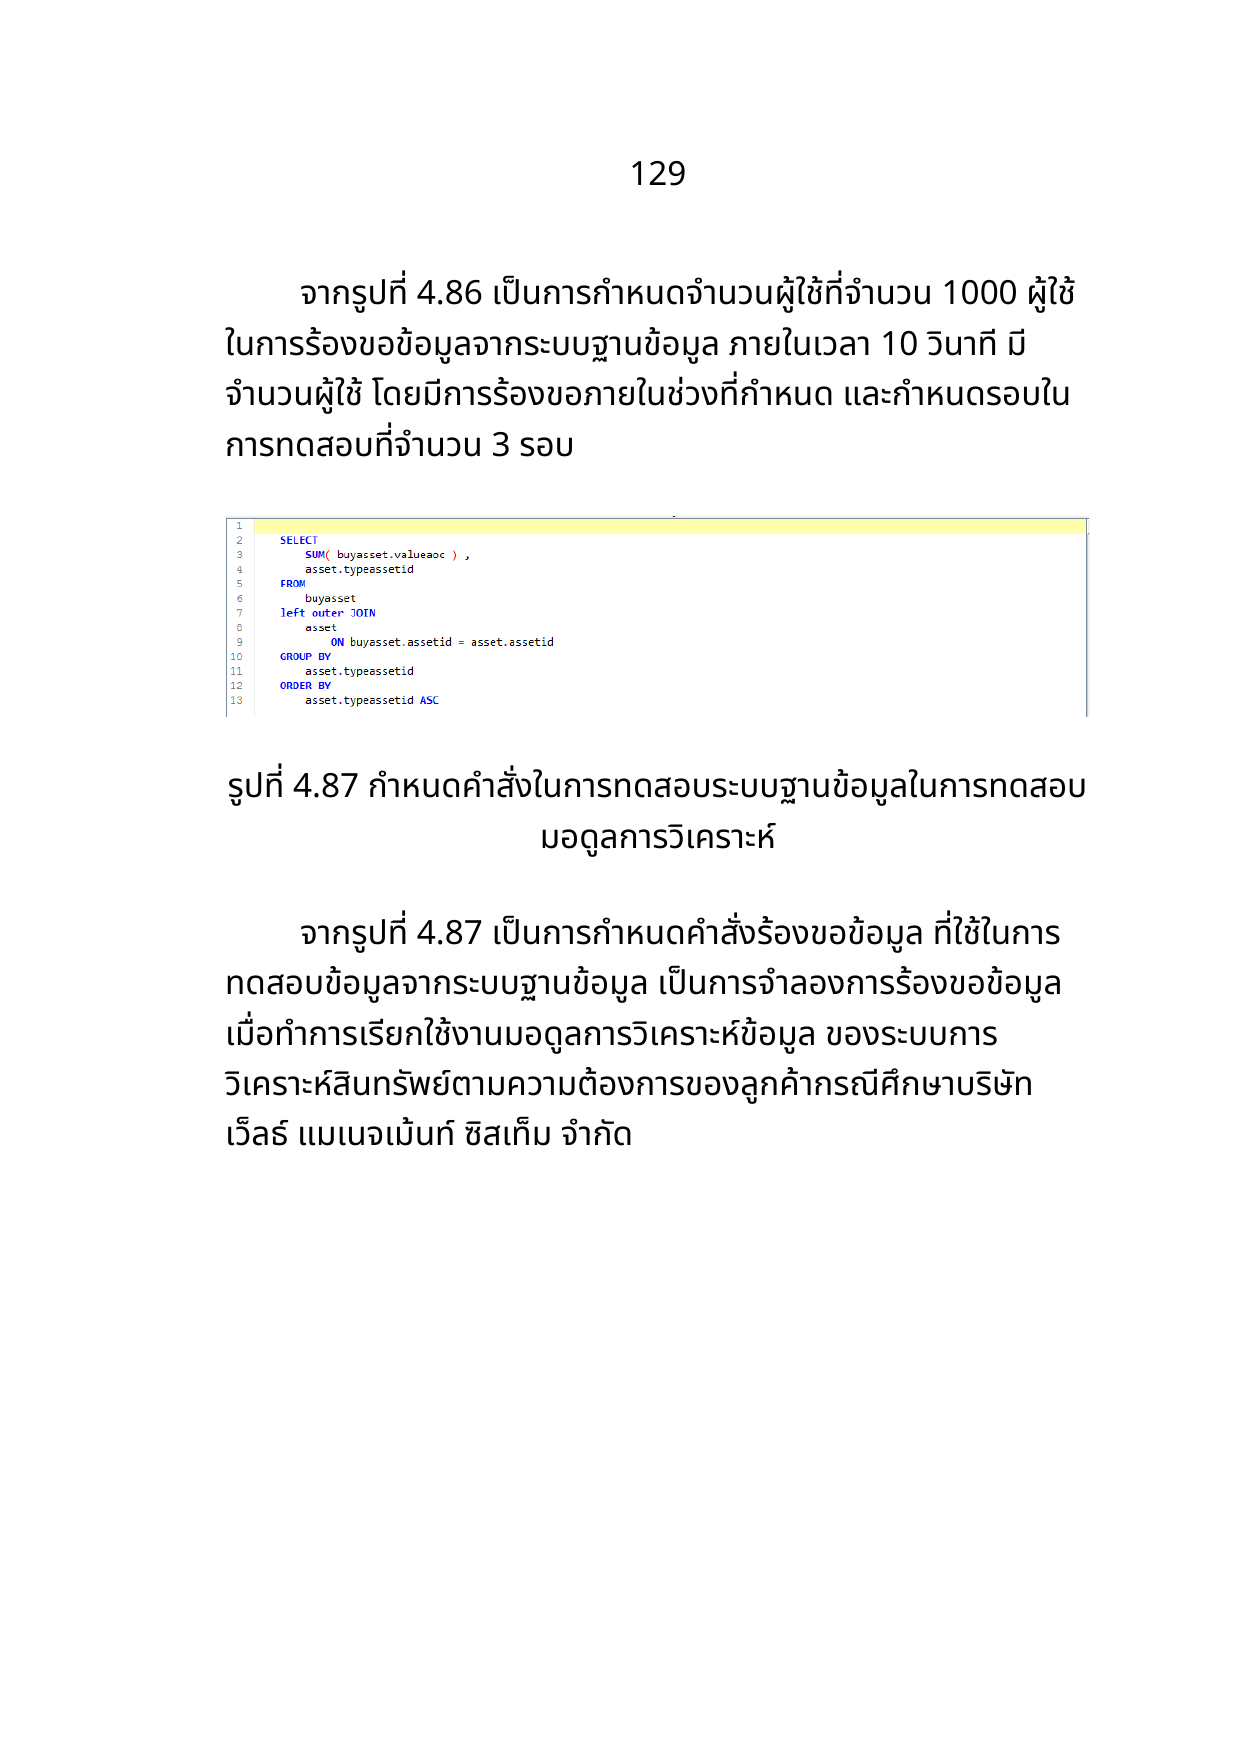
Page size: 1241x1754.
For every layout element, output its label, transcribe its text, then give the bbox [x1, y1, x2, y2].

picture [225, 516, 1090, 717]
text รูปที่ 4.87 กำหนดคำสั่งในการทดสอบระบบฐานข้อมูลในการทดสอบมอดูลการวิเคราะห์ [225, 762, 1090, 863]
text จากรูปที่ 4.87 เป็นการกำหนดคำสั่งร้องขอข้อมูล ที่ใช้ในการทดสอบข้อมูลจากระบบฐานข้อมูล เป็นการจำลองการร้องขอข้อมูลเมื่อทำการเรียกใช้งานมอดูลการวิเคราะห์ข้อมูล ของระบบการวิเคราะห์สินทรัพย์ตามความต้องการของลูกค้ากรณีศึกษาบริษัท เว็ลธ์ แมเนจเม้นท์ ซิสเท็ม จำกัด [225, 908, 1090, 1161]
text จากรูปที่ 4.86 เป็นการกำหนดจำนวนผู้ใช้ที่จำนวน 1000 ผู้ใช้ ในการร้องขอข้อมูลจากระบบฐานข้อมูล ภายในเวลา 10 วินาที มีจำนวนผู้ใช้ โดยมีการร้องขอภายในช่วงที่กำหนด และกำหนดรอบในการทดสอบที่จำนวน 3 รอบ [225, 269, 1090, 471]
